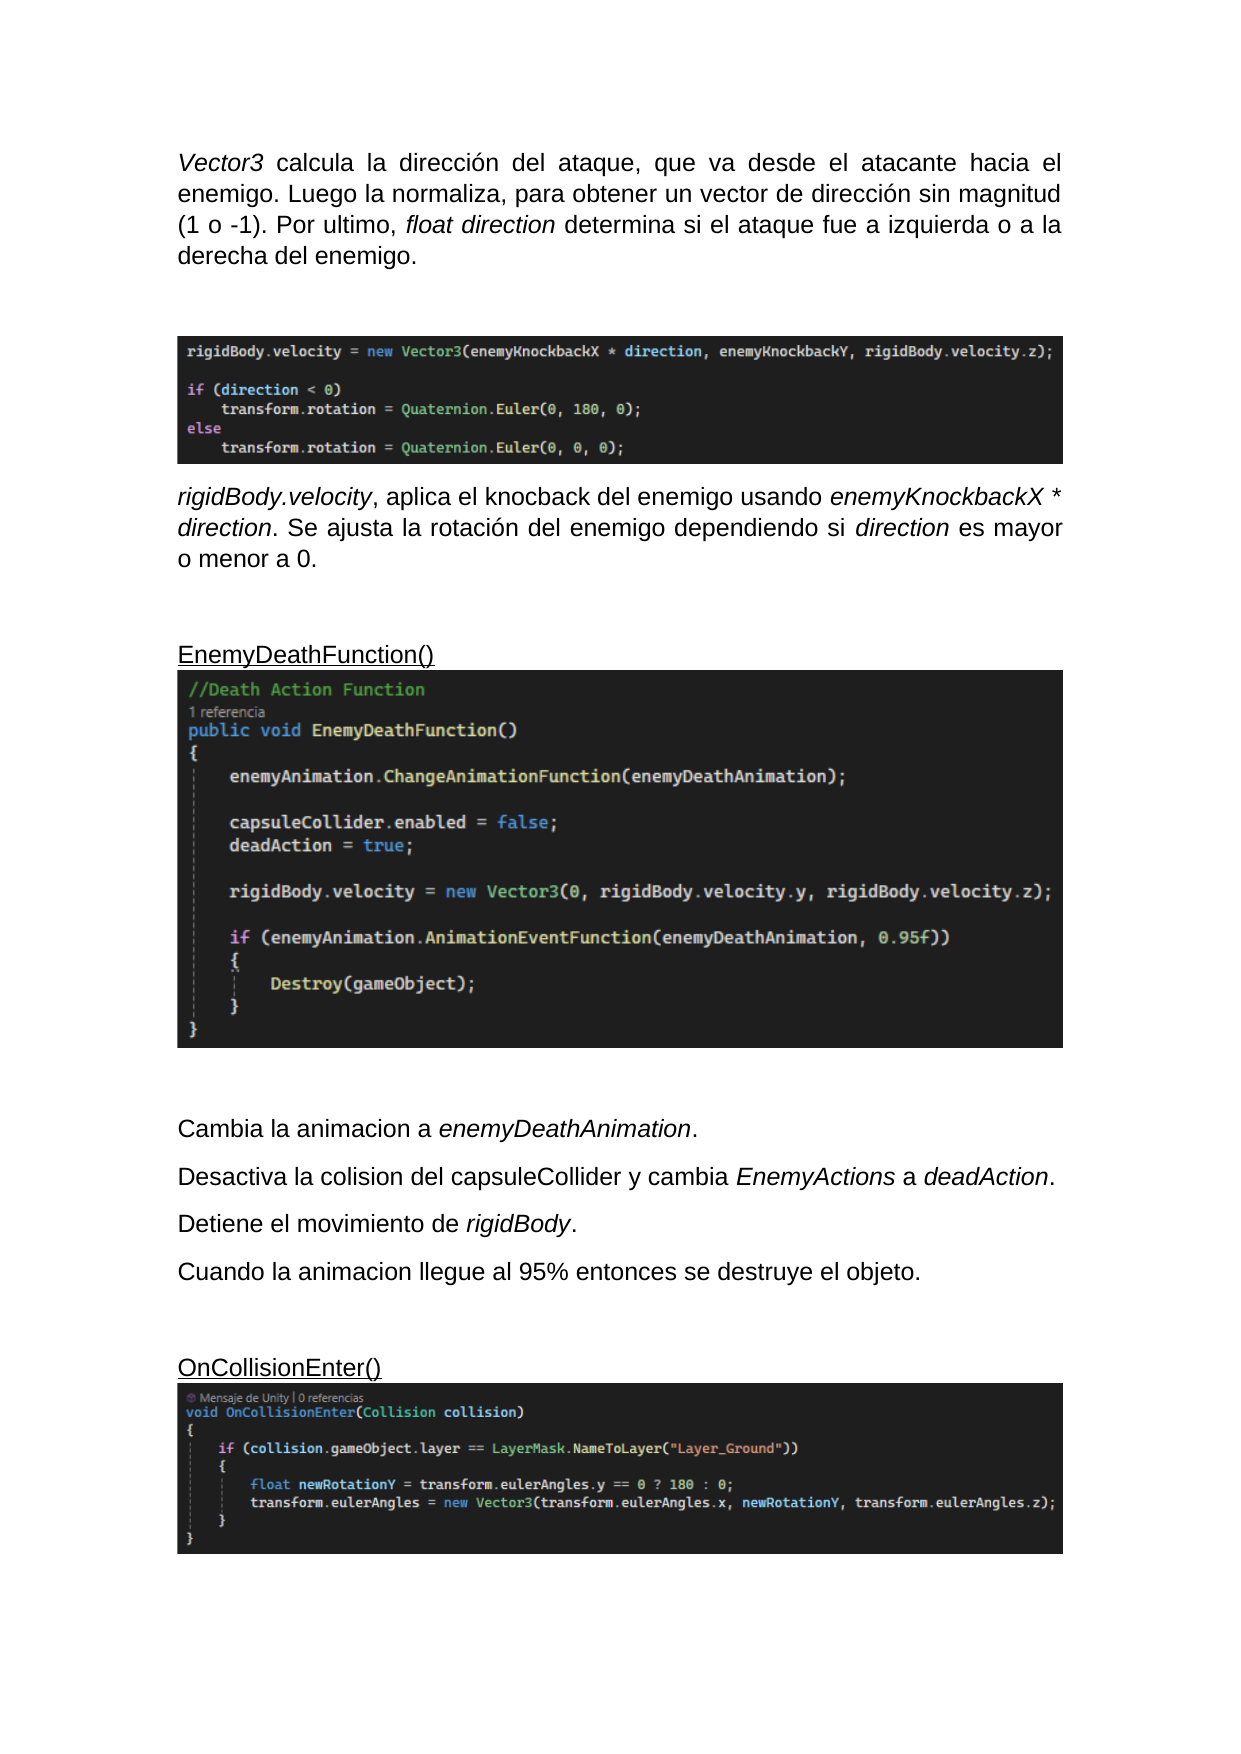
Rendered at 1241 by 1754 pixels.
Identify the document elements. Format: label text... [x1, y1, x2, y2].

subtitle EnemyDeathFunction() [177, 640, 1063, 668]
text rigidBody.velocity, aplica el knocback del enemigo usando enemyKnockbackX * direction. Se ajusta la rotación del enemigo dependiendo si direction es mayor o menor a 0. [177, 482, 1063, 573]
text Cambia la animacion a enemyDeathAnimation. [177, 1114, 1063, 1143]
text Detiene el movimiento de rigidBody. [177, 1209, 1063, 1238]
picture [177, 1383, 1063, 1554]
subtitle OnCollisionEnter() [177, 1353, 1063, 1381]
text Vector3 calcula la dirección del ataque, que va desde el atacante hacia el enemigo. Luego la normaliza, para obtener un vector de dirección sin magnitud (1 o -1). Por ultimo, float direction determina si el ataque fue a izquierda o a la derecha del enemigo. [177, 148, 1063, 269]
text Desactiva la colision del capsuleCollider y cambia EnemyActions a deadAction. [177, 1162, 1063, 1191]
text Cuando la animacion llegue al 95% entonces se destruye el objeto. [177, 1257, 1063, 1286]
picture [177, 670, 1063, 1048]
picture [177, 336, 1063, 464]
